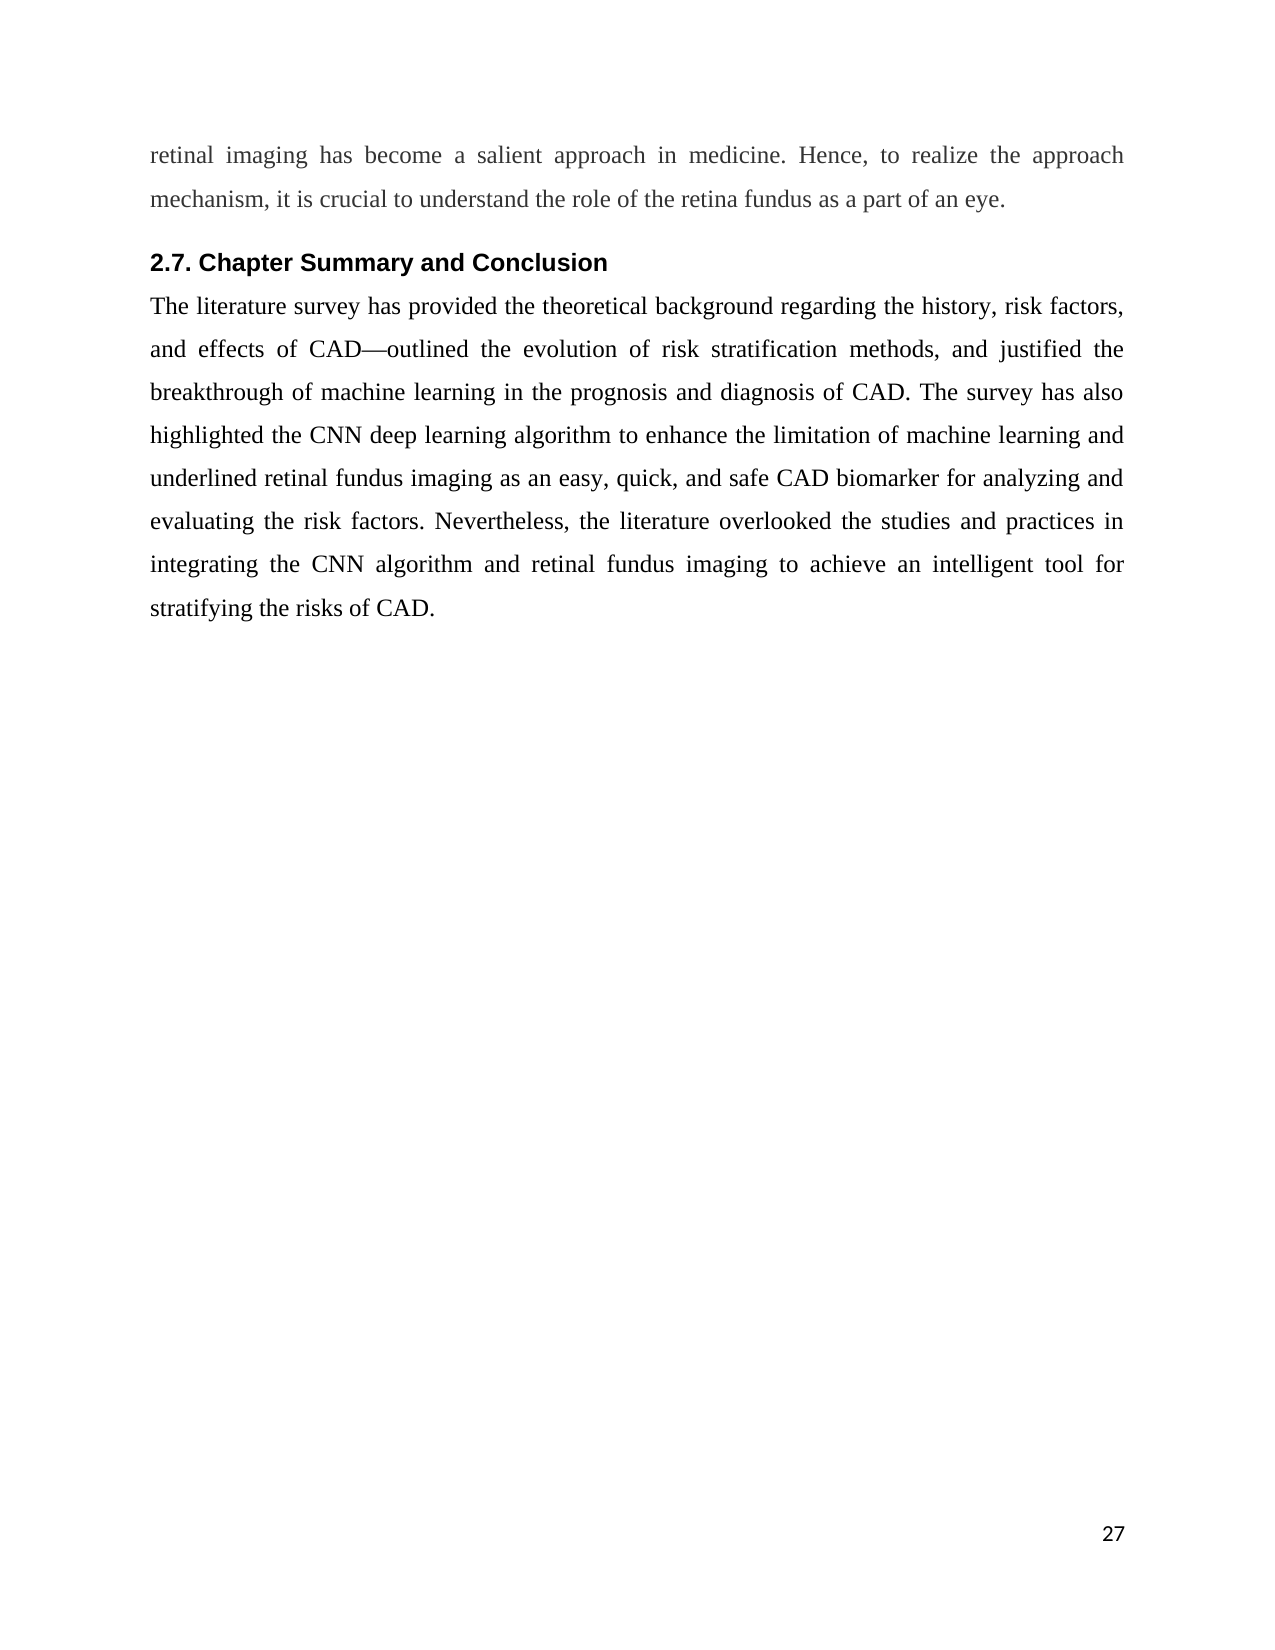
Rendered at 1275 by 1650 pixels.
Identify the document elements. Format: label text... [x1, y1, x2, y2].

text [150, 169, 1125, 212]
text 2.7. Chapter Summary and Conclusion [150, 248, 1125, 276]
text The literature survey has provided the theoretical background regarding the history, risk factors, and effects of CAD—outlined the evolution of risk stratification methods, and justified the breakthrough of machine learning in the prognosis and diagnosis of CAD. The survey has also highlighted the CNN deep learning algorithm to enhance the limitation of machine learning and underlined retinal fundus imaging as an easy, quick, and safe CAD biomarker for analyzing and evaluating the risk factors. Nevertheless, the literature overlooked the studies and practices in integrating the CNN algorithm and retinal fundus imaging to achieve an intelligent tool for stratifying the risks of CAD. [150, 291, 1125, 621]
